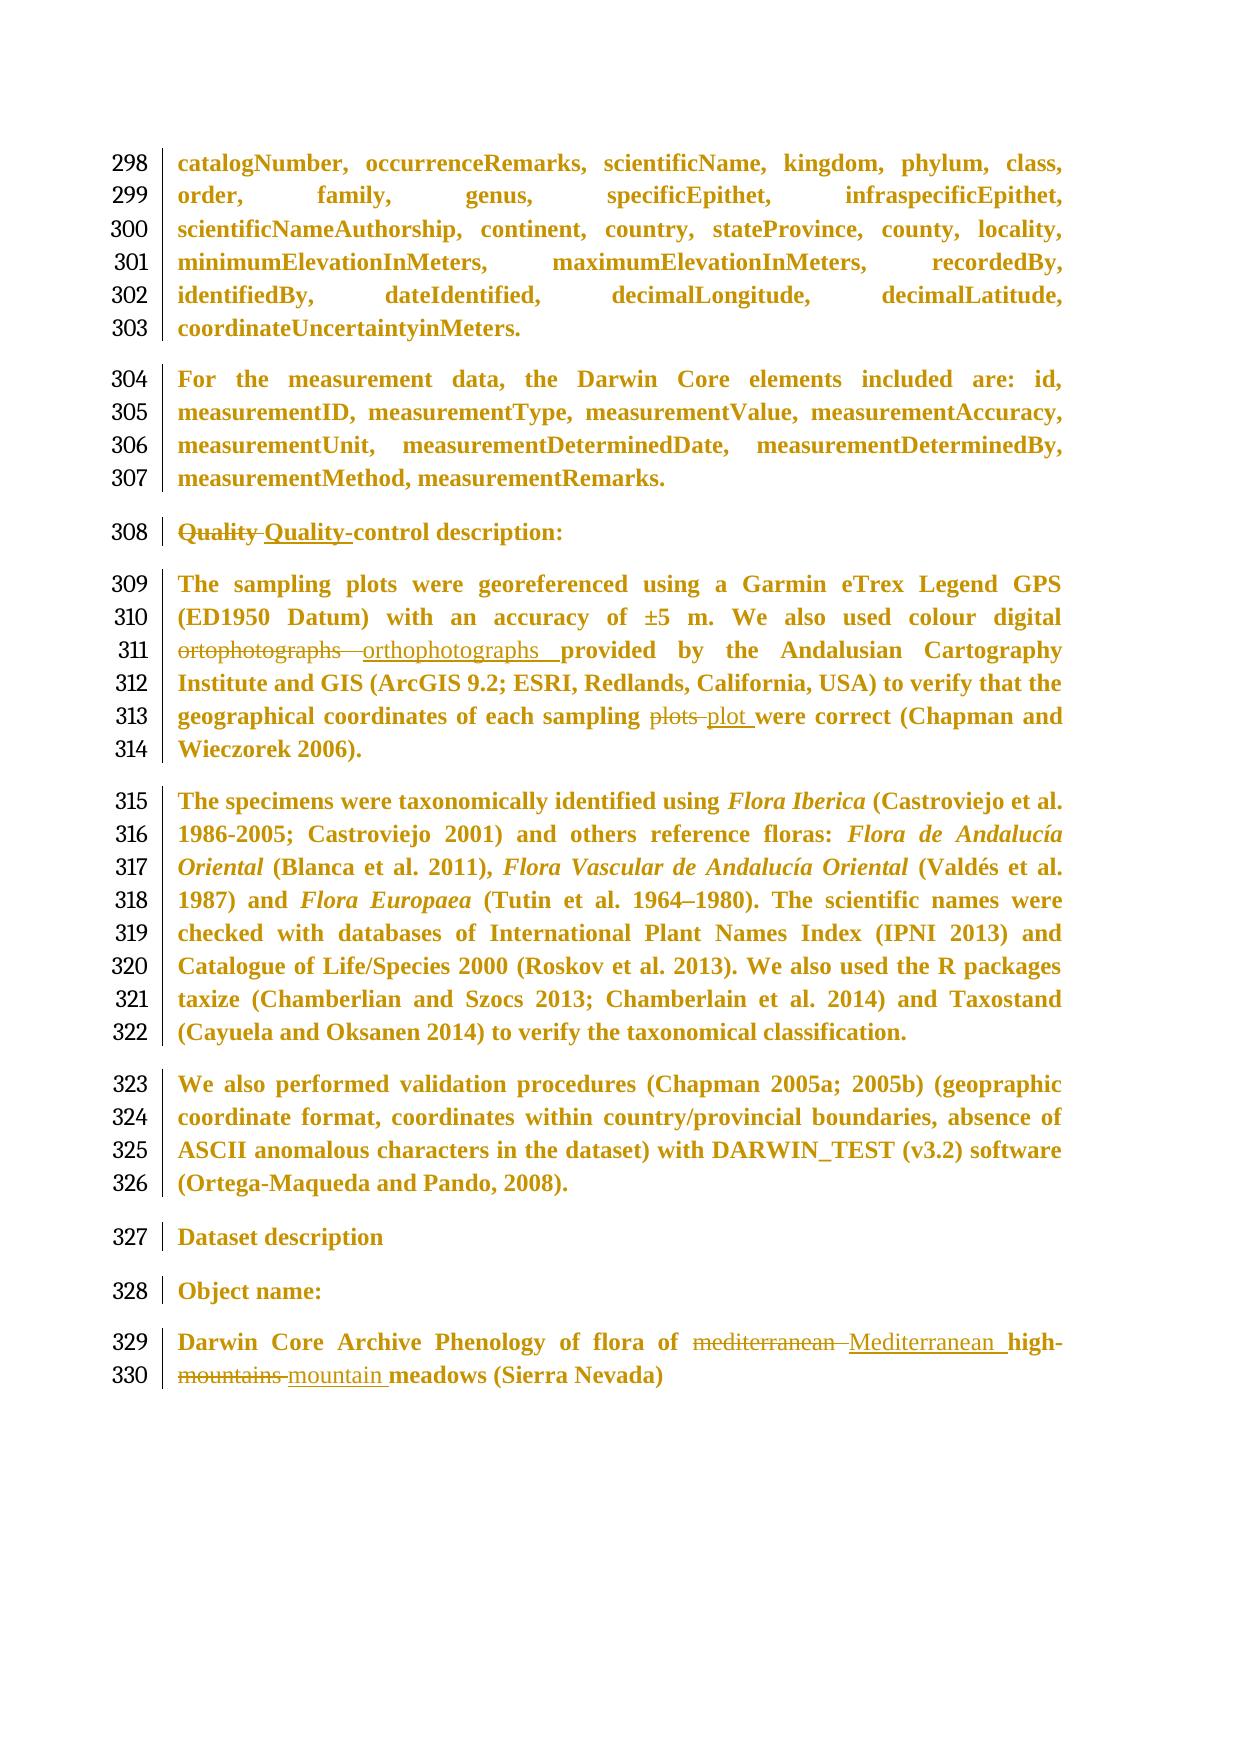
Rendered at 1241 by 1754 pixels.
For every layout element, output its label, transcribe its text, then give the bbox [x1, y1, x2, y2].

text Darwin Core Archive Phenology of flora of high-meadows (Sierra Nevada) [177, 1327, 1063, 1389]
subtitle control description: [177, 517, 1063, 546]
text The specimens were taxonomically identified using Flora Iberica (Castroviejo et al. 1986-2005; Castroviejo 2001) and others reference floras: Flora de Andalucía Oriental (Blanca et al. 2011), Flora Vascular de Andalucía Oriental (Valdés et al. 1987) and Flora Europaea (Tutin et al. 1964–1980). The scientific names were checked with databases of International Plant Names Index (IPNI 2013) and Catalogue of Life/Species 2000 (Roskov et al. 2013). We also used the R packages taxize (Chamberlian and Szocs 2013; Chamberlain et al. 2014) and Taxostand (Cayuela and Oksanen 2014) to verify the taxonomical classification. [177, 786, 1063, 1046]
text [177, 148, 1063, 341]
subtitle Object name: [177, 1276, 1063, 1304]
text We also performed validation procedures (Chapman 2005a; 2005b) (geopraphic coordinate format, coordinates within country/provincial boundaries, absence of ASCII anomalous characters in the dataset) with DARWIN_TEST (v3.2) software (Ortega-Maqueda and Pando, 2008). [177, 1069, 1063, 1197]
subtitle Dataset description [177, 1222, 1063, 1251]
text The sampling plots were georeferenced using a Garmin eTrex Legend GPS (ED1950 Datum) with an accuracy of ±5 m. We also used colour digital provided by the Andalusian Cartography Institute and GIS (ArcGIS 9.2; ESRI, Redlands, California, USA) to verify that the geographical coordinates of each sampling were correct (Chapman and Wieczorek 2006). [177, 569, 1063, 763]
text For the measurement data, the Darwin Core elements included are: id, measurementID, measurementType, measurementValue, measurementAccuracy, measurementUnit, measurementDeterminedDate, measurementDeterminedBy, measurementMethod, measurementRemarks. [177, 364, 1063, 492]
